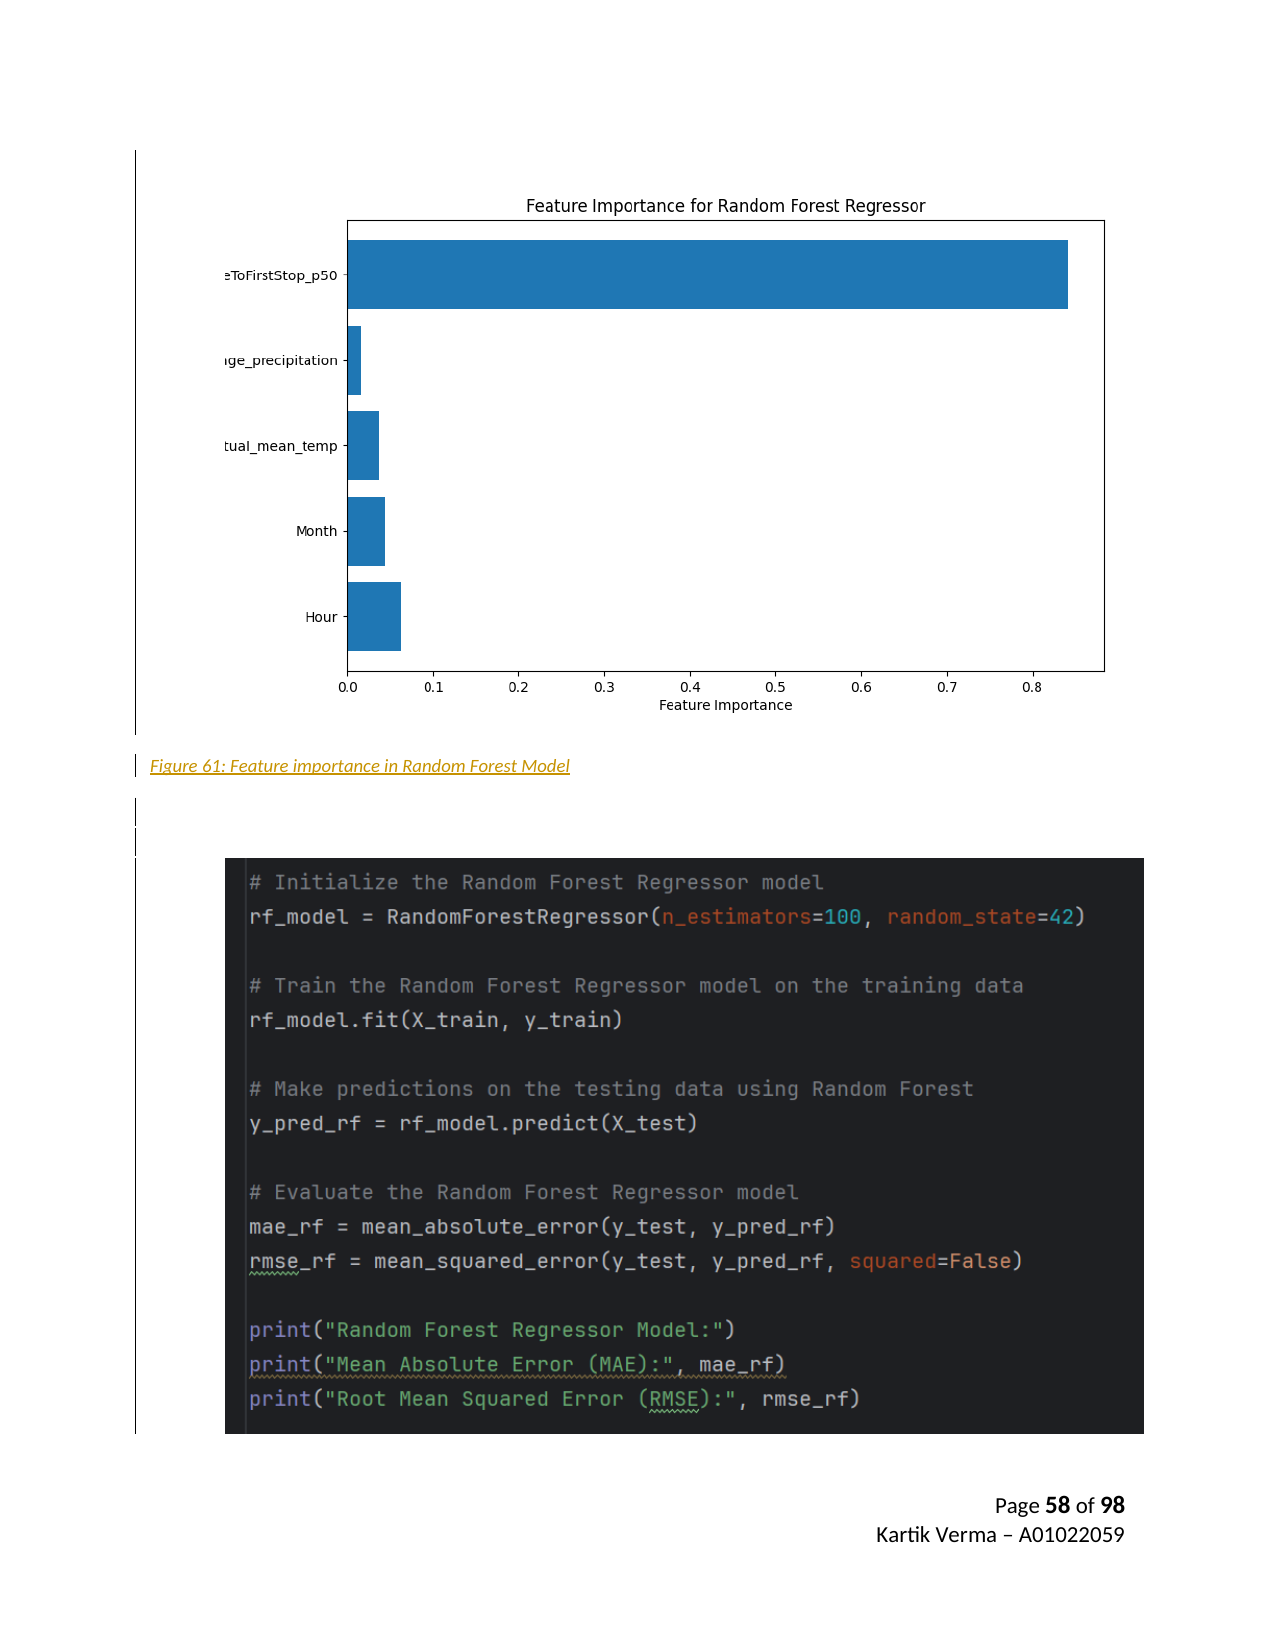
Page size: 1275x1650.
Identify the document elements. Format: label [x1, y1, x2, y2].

picture [225, 858, 1144, 1434]
picture [225, 150, 1200, 735]
